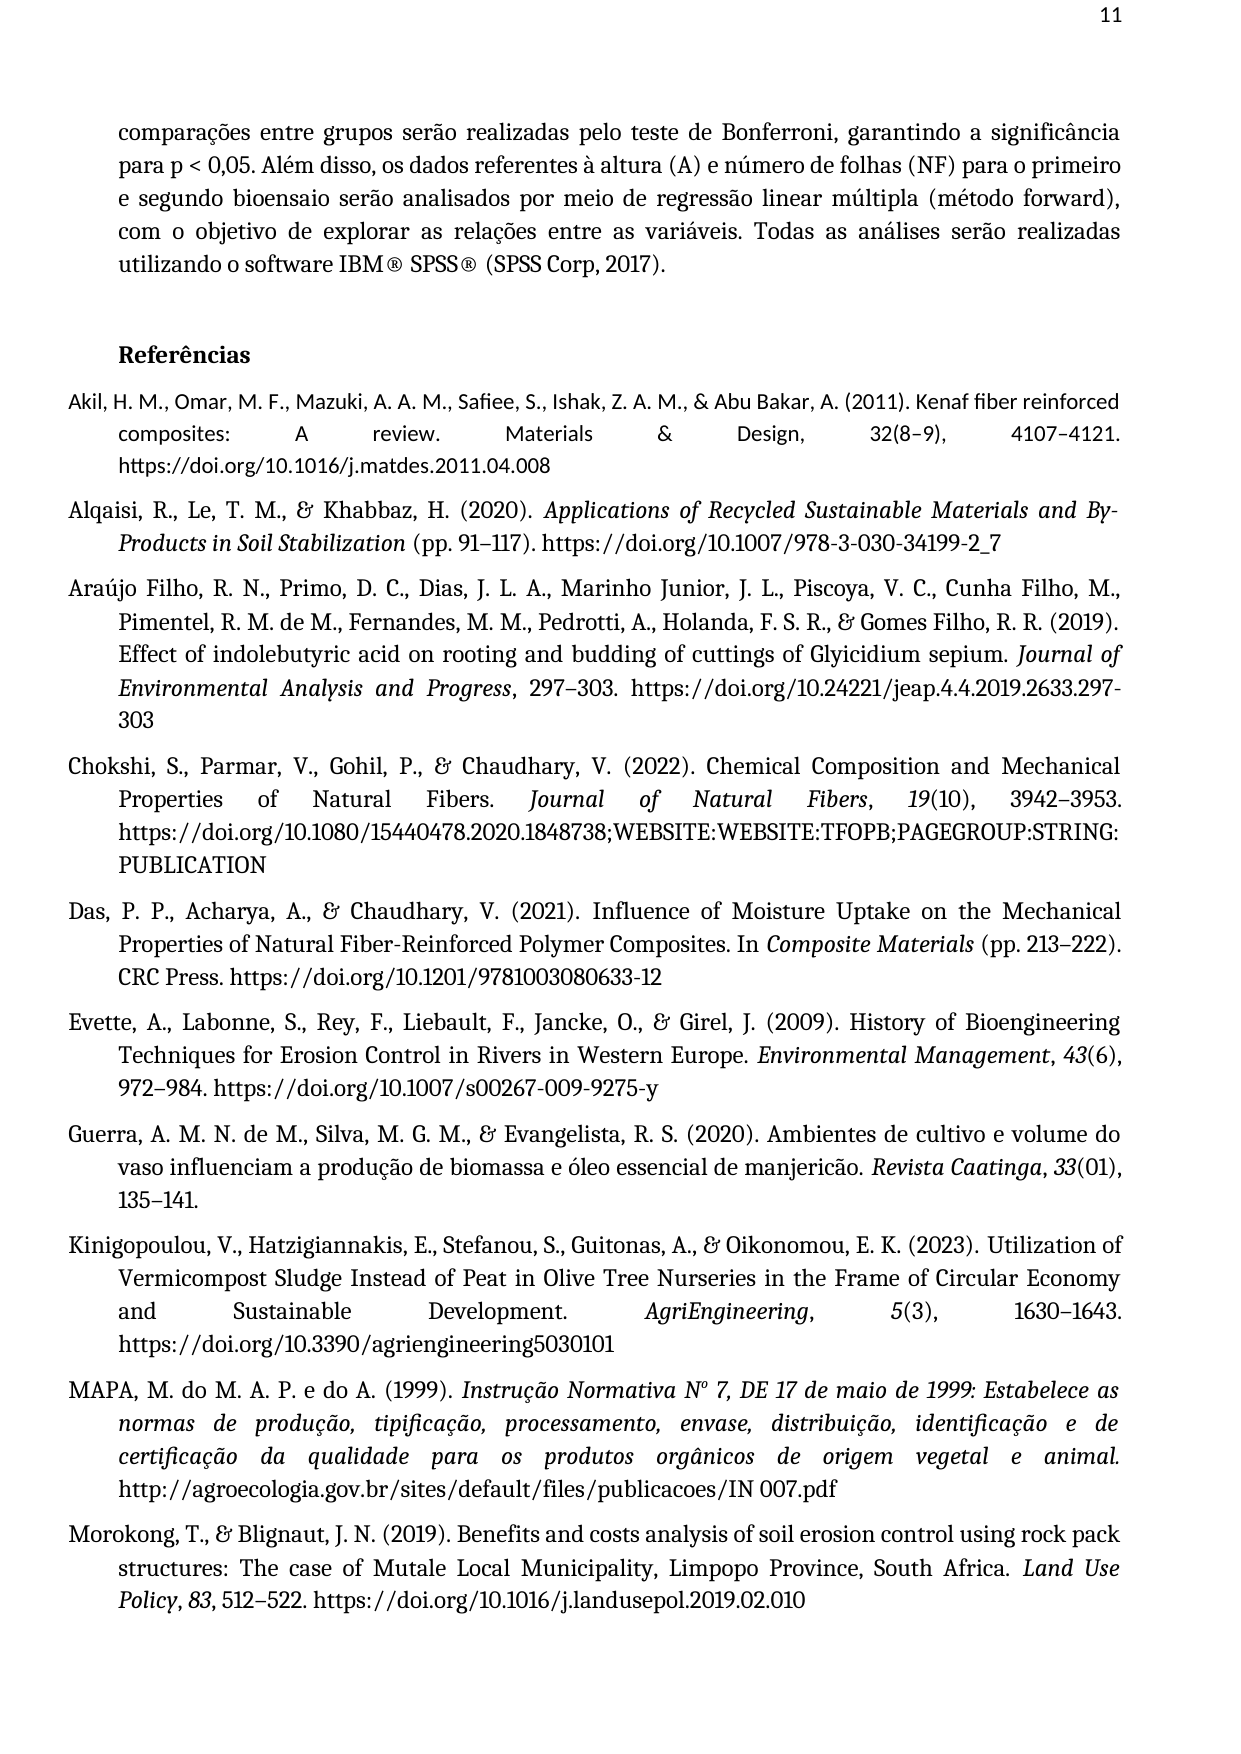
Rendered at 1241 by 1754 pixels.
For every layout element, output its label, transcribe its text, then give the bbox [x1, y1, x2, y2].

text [118, 118, 1122, 279]
text Referências [118, 341, 1122, 370]
